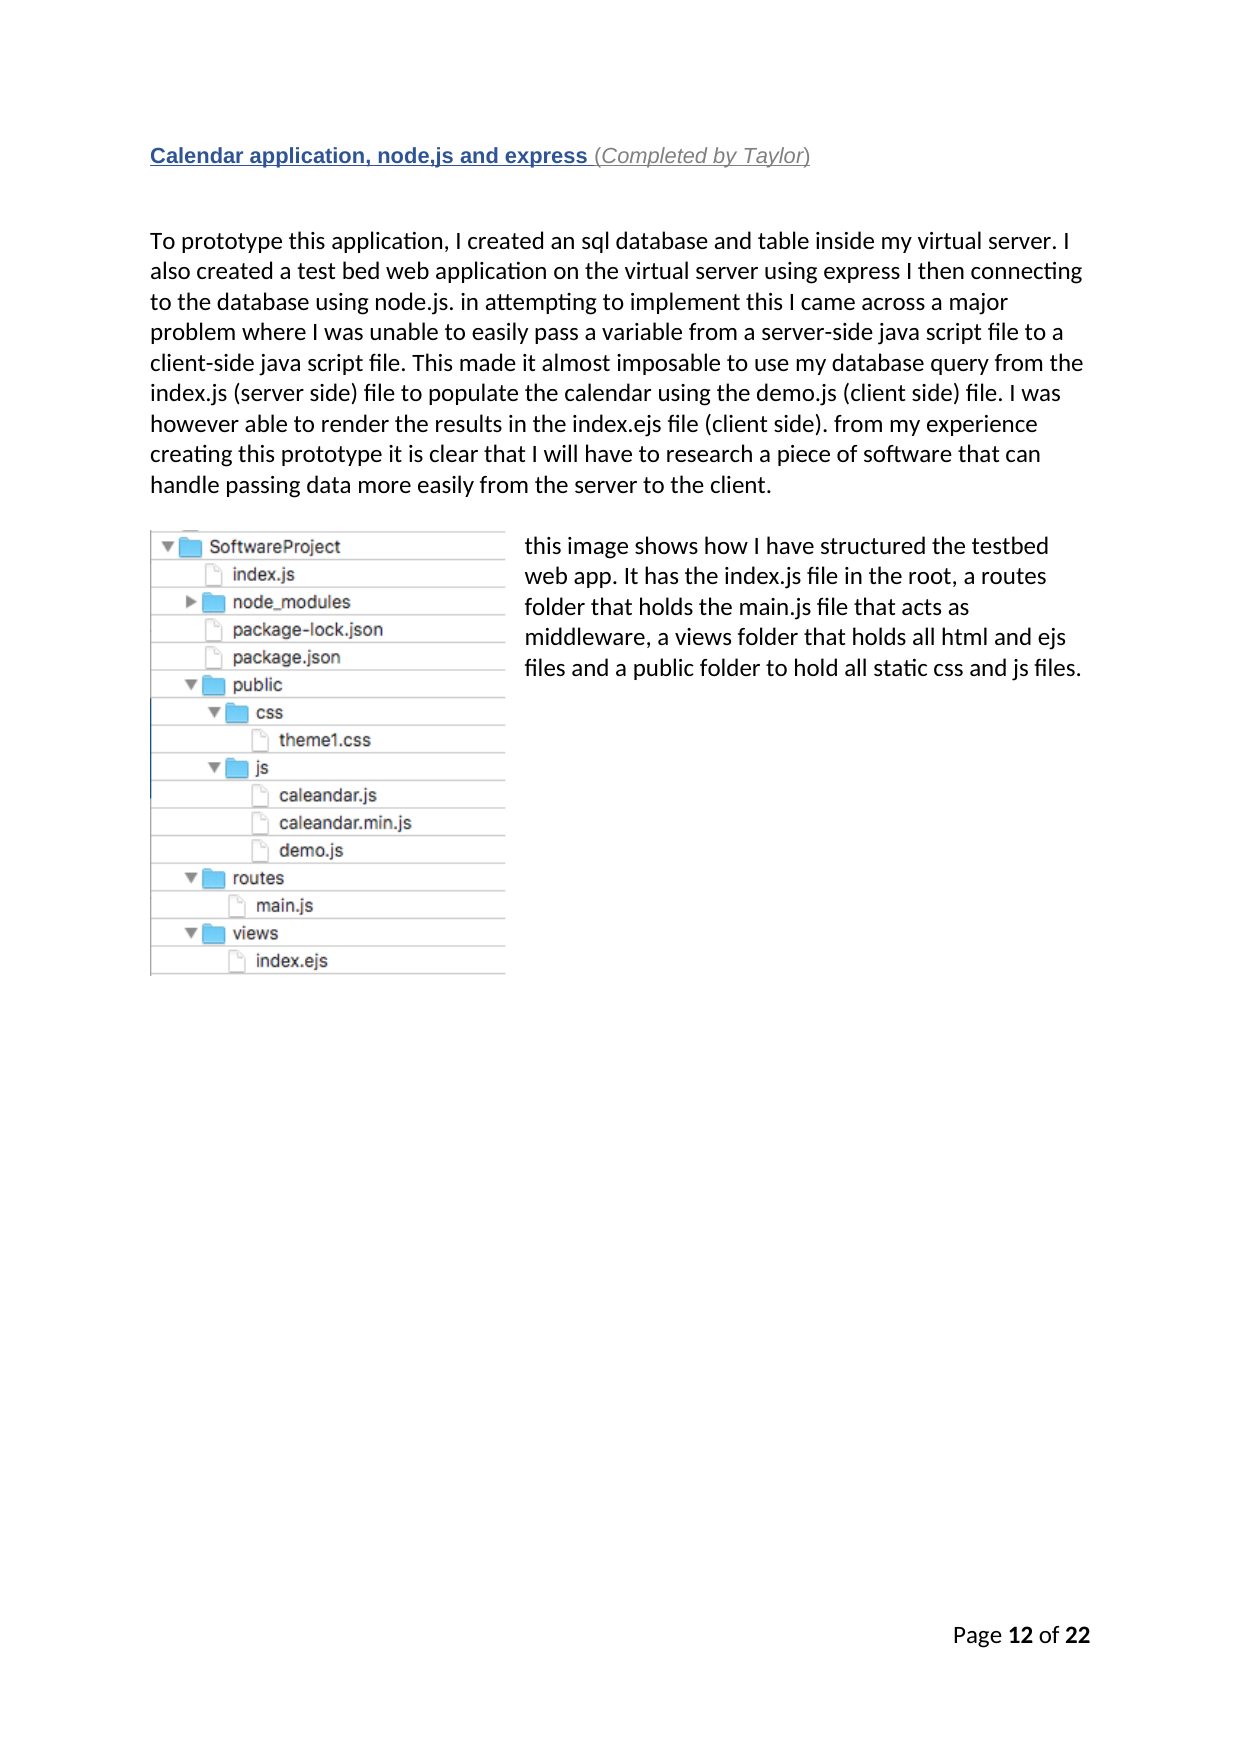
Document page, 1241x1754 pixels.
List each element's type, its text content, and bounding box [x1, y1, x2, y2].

picture [150, 530, 506, 976]
text this image shows how I have structured the testbed web app. It has the index.js file in the root, a routes folder that holds the main.js file that acts as middleware, a views folder that holds all html and ejs files and a public folder to hold all static css and js files. [506, 530, 1090, 713]
text To prototype this application, I created an sql database and table inside my virtual server. I also created a test bed web application on the virtual server using express I then connecting to the database using node.js. in attempting to implement this I came across a major problem where I was unable to easily pass a variable from a server-side java script file to a client-side java script file. This made it almost imposable to use my database query from the index.js (server side) file to populate the calendar using the demo.js (client side) file. I was however able to render the results in the index.ejs file (client side). from my experience creating this prototype it is clear that I will have to research a piece of software that can handle passing data more easily from the server to the client. [150, 225, 1090, 499]
text Calendar application, node,js and express (Completed by Taylor) [150, 143, 1090, 168]
